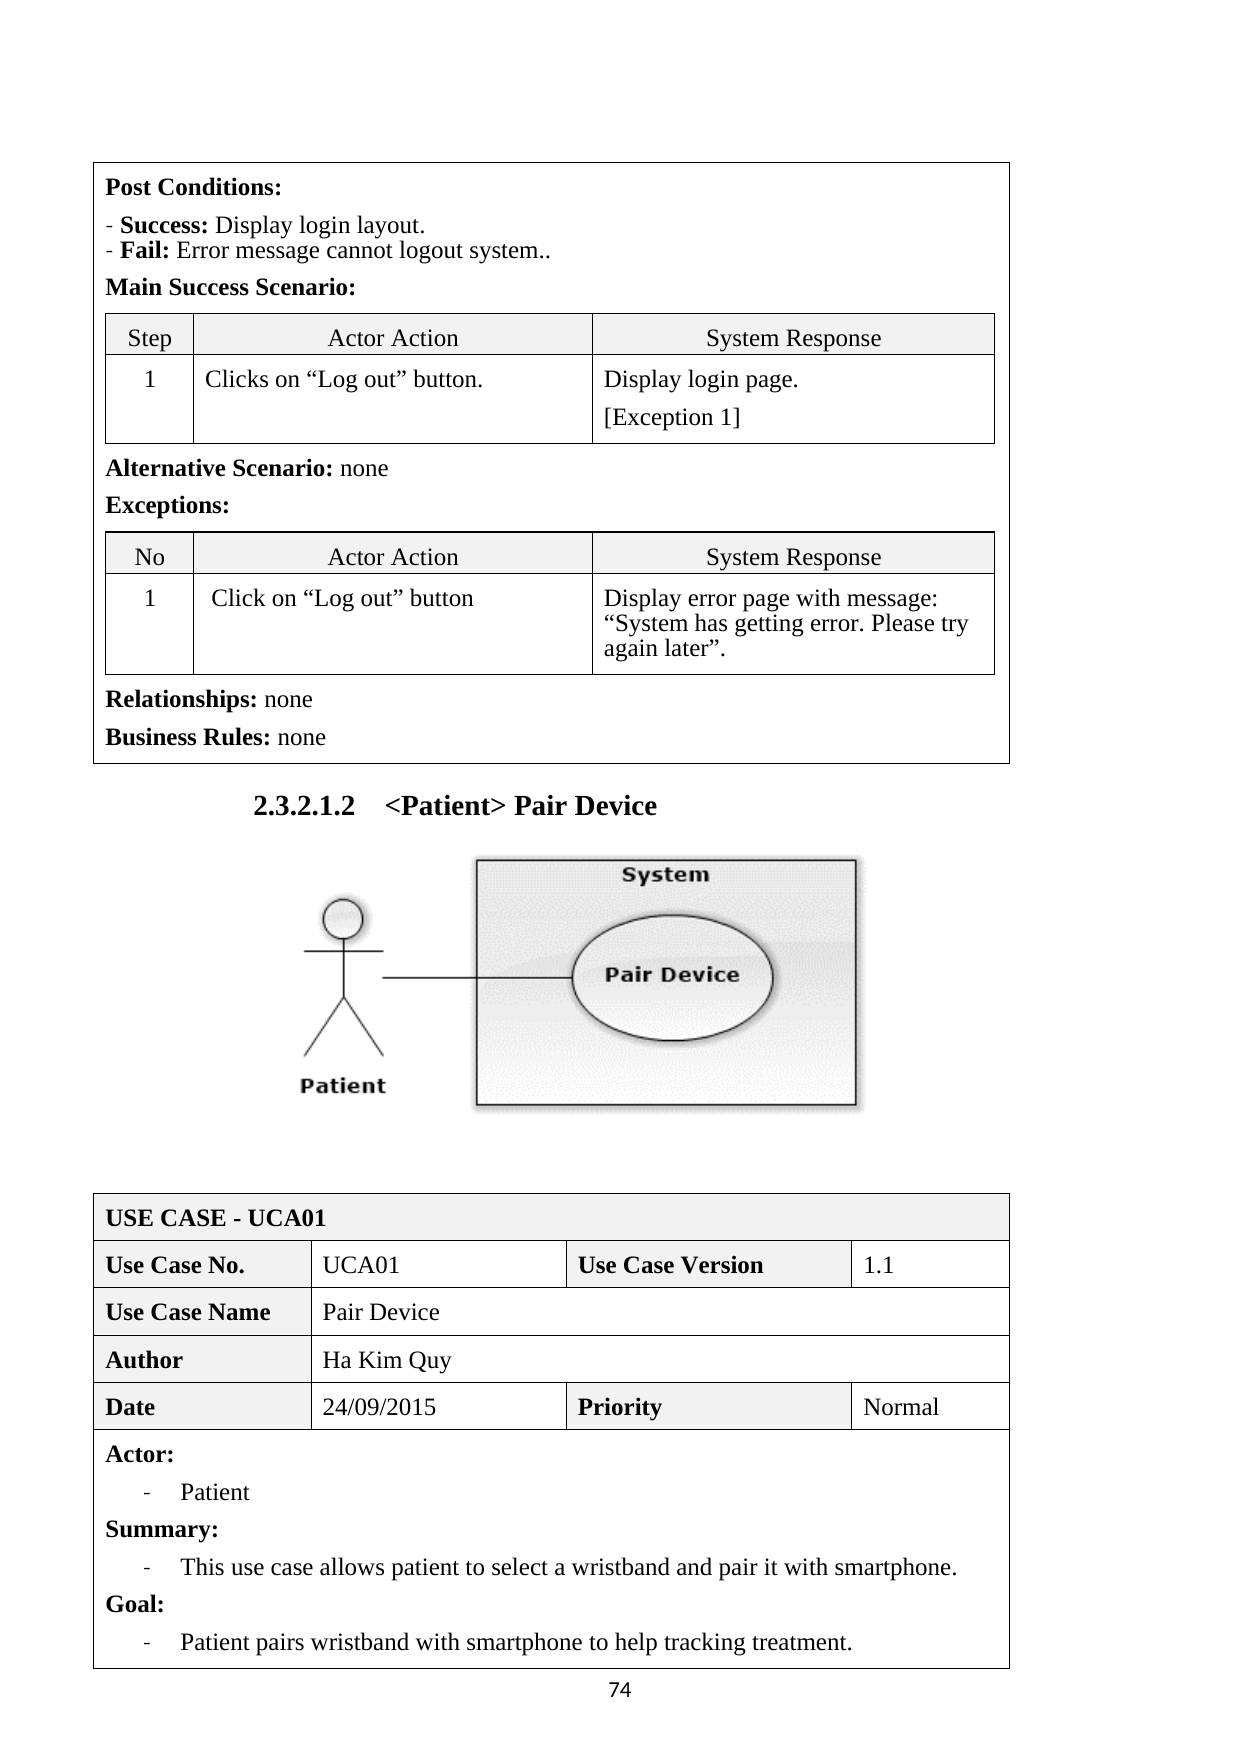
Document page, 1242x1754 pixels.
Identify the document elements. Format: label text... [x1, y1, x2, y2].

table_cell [94, 163, 1009, 762]
table_cell Use Case Name [94, 1288, 311, 1334]
picture [290, 852, 896, 1145]
table_cell Normal [852, 1383, 1009, 1429]
table_cell Use Case Version [567, 1241, 851, 1287]
table_cell Ha Kim Quy [312, 1336, 1009, 1382]
table_cell Pair Device [312, 1288, 1009, 1334]
table_cell Priority [567, 1383, 851, 1429]
table_cell Date [94, 1383, 311, 1429]
table_cell 24/09/2015 [312, 1383, 566, 1429]
table_cell 1.1 [852, 1241, 1009, 1287]
table_cell UCA01 [312, 1241, 566, 1287]
table_cell Use Case No. [94, 1241, 311, 1287]
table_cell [94, 1430, 1009, 1668]
table_header USE CASE - UCA01 [94, 1194, 1009, 1240]
table_cell Author [94, 1336, 311, 1382]
subtitle <Patient> Pair Device [253, 788, 1146, 822]
